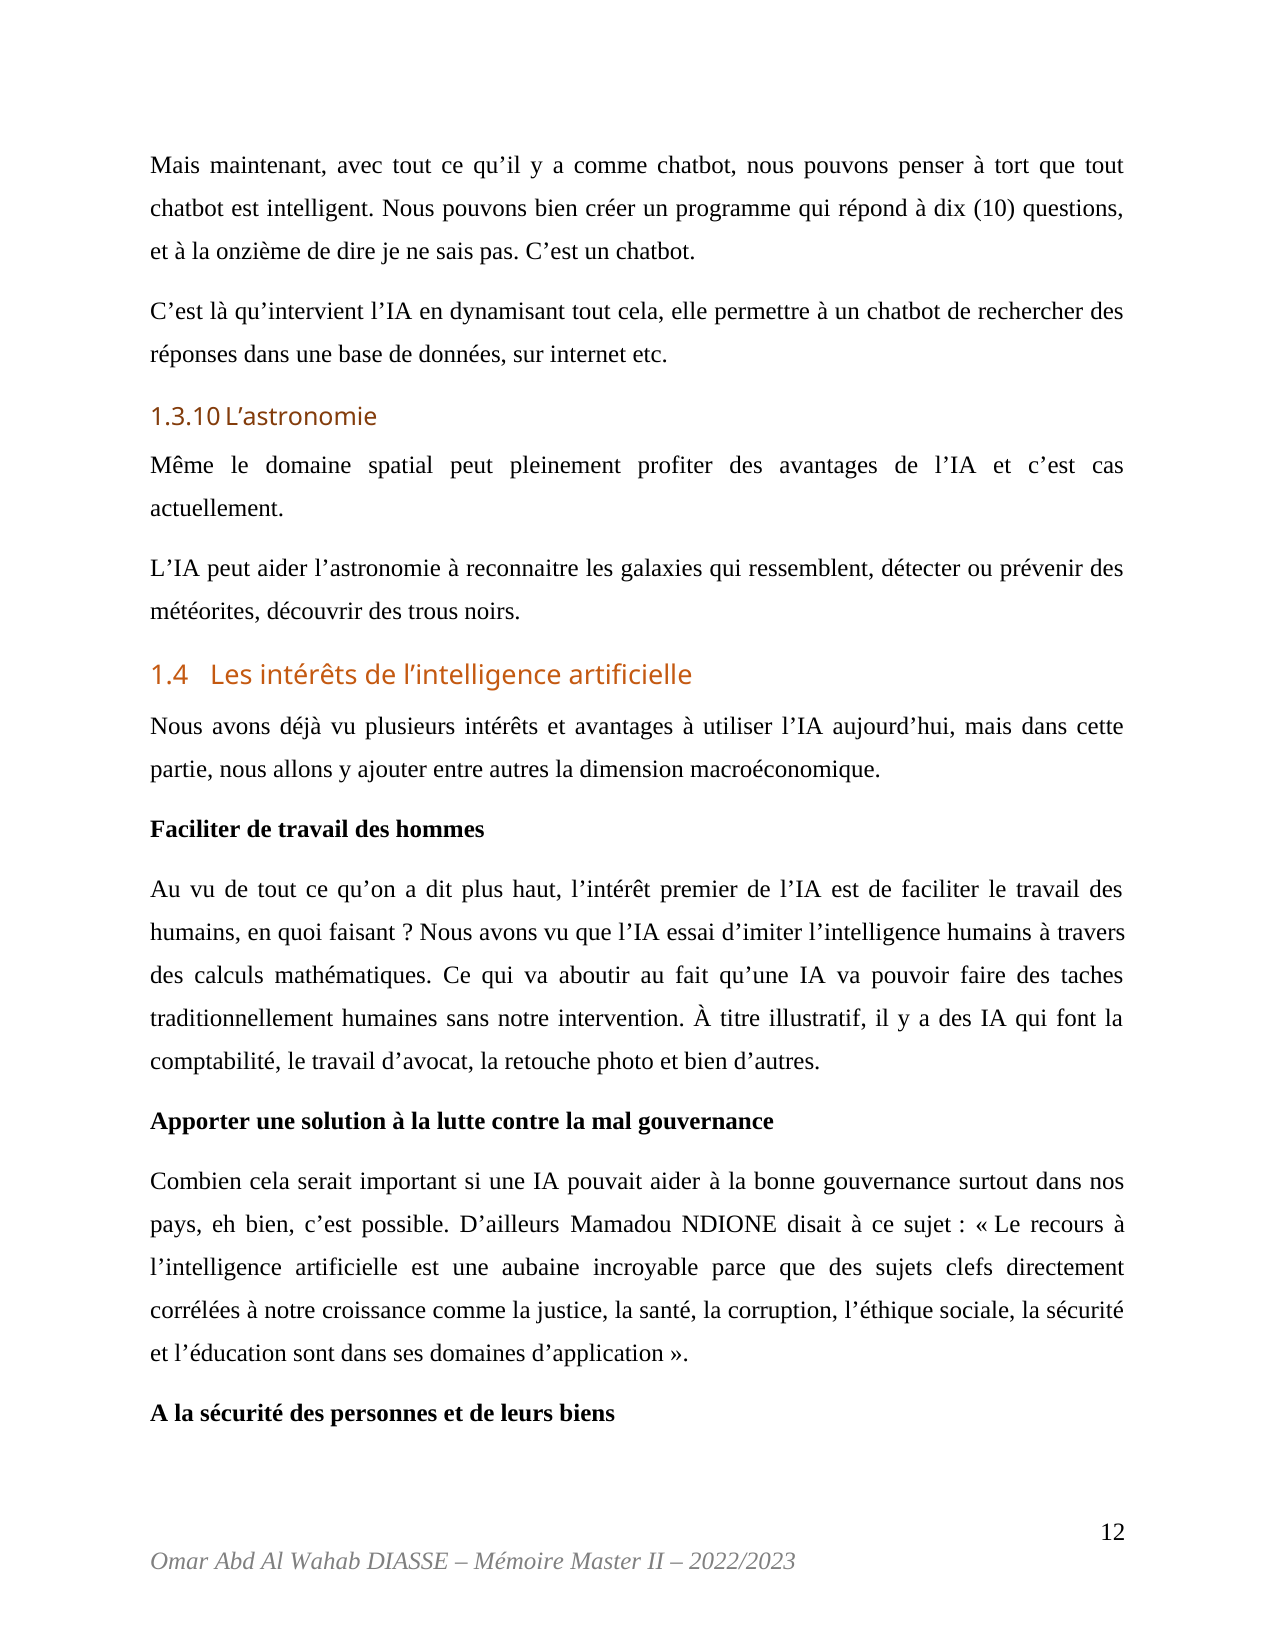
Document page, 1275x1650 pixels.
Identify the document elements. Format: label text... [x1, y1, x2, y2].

text Faciliter de travail des hommes [150, 814, 1125, 843]
text Mais maintenant, avec tout ce qu’il y a comme chatbot, nous pouvons penser à tort que tout chatbot est intelligent. Nous pouvons bien créer un programme qui répond à dix (10) questions, et à la onzième de dire je ne sais pas. C’est un chatbot. [150, 150, 1125, 265]
text A la sécurité des personnes et de leurs biens [150, 1398, 1125, 1427]
text Apporter une solution à la lutte contre la mal gouvernance [150, 1106, 1125, 1135]
text Même le domaine spatial peut pleinement profiter des avantages de l’IA et c’est cas actuellement. [150, 450, 1125, 522]
text Au vu de tout ce qu’on a dit plus haut, l’intérêt premier de l’IA est de faciliter le travail des humains, en quoi faisant ? Nous avons vu que l’IA essai d’imiter l’intelligence humains à travers des calculs mathématiques. Ce qui va aboutir au fait qu’une IA va pouvoir faire des taches traditionnellement humaines sans notre intervention. À titre illustratif, il y a des IA qui font la comptabilité, le travail d’avocat, la retouche photo et bien d’autres. [150, 874, 1125, 1075]
text C’est là qu’intervient l’IA en dynamisant tout cela, elle permettre à un chatbot de rechercher des réponses dans une base de données, sur internet etc. [150, 296, 1125, 368]
text Nous avons déjà vu plusieurs intérêts et avantages à utiliser l’IA aujourd’hui, mais dans cette partie, nous allons y ajouter entre autres la dimension macroéconomique. [150, 711, 1125, 783]
text L’IA peut aider l’astronomie à reconnaitre les galaxies qui ressemblent, détecter ou prévenir des météorites, découvrir des trous noirs. [150, 553, 1125, 625]
subtitle Les intérêts de l’intelligence artificielle [150, 656, 1125, 693]
subtitle L’astronomie [150, 399, 1125, 433]
text Combien cela serait important si une IA pouvait aider à la bonne gouvernance surtout dans nos pays, eh bien, c’est possible. D’ailleurs Mamadou NDIONE disait à ce sujet : « Le recours à l’intelligence artificielle est une aubaine incroyable parce que des sujets clefs directement corrélées à notre croissance comme la justice, la santé, la corruption, l’éthique sociale, la sécurité et l’éducation sont dans ses domaines d’application ». [150, 1166, 1125, 1367]
